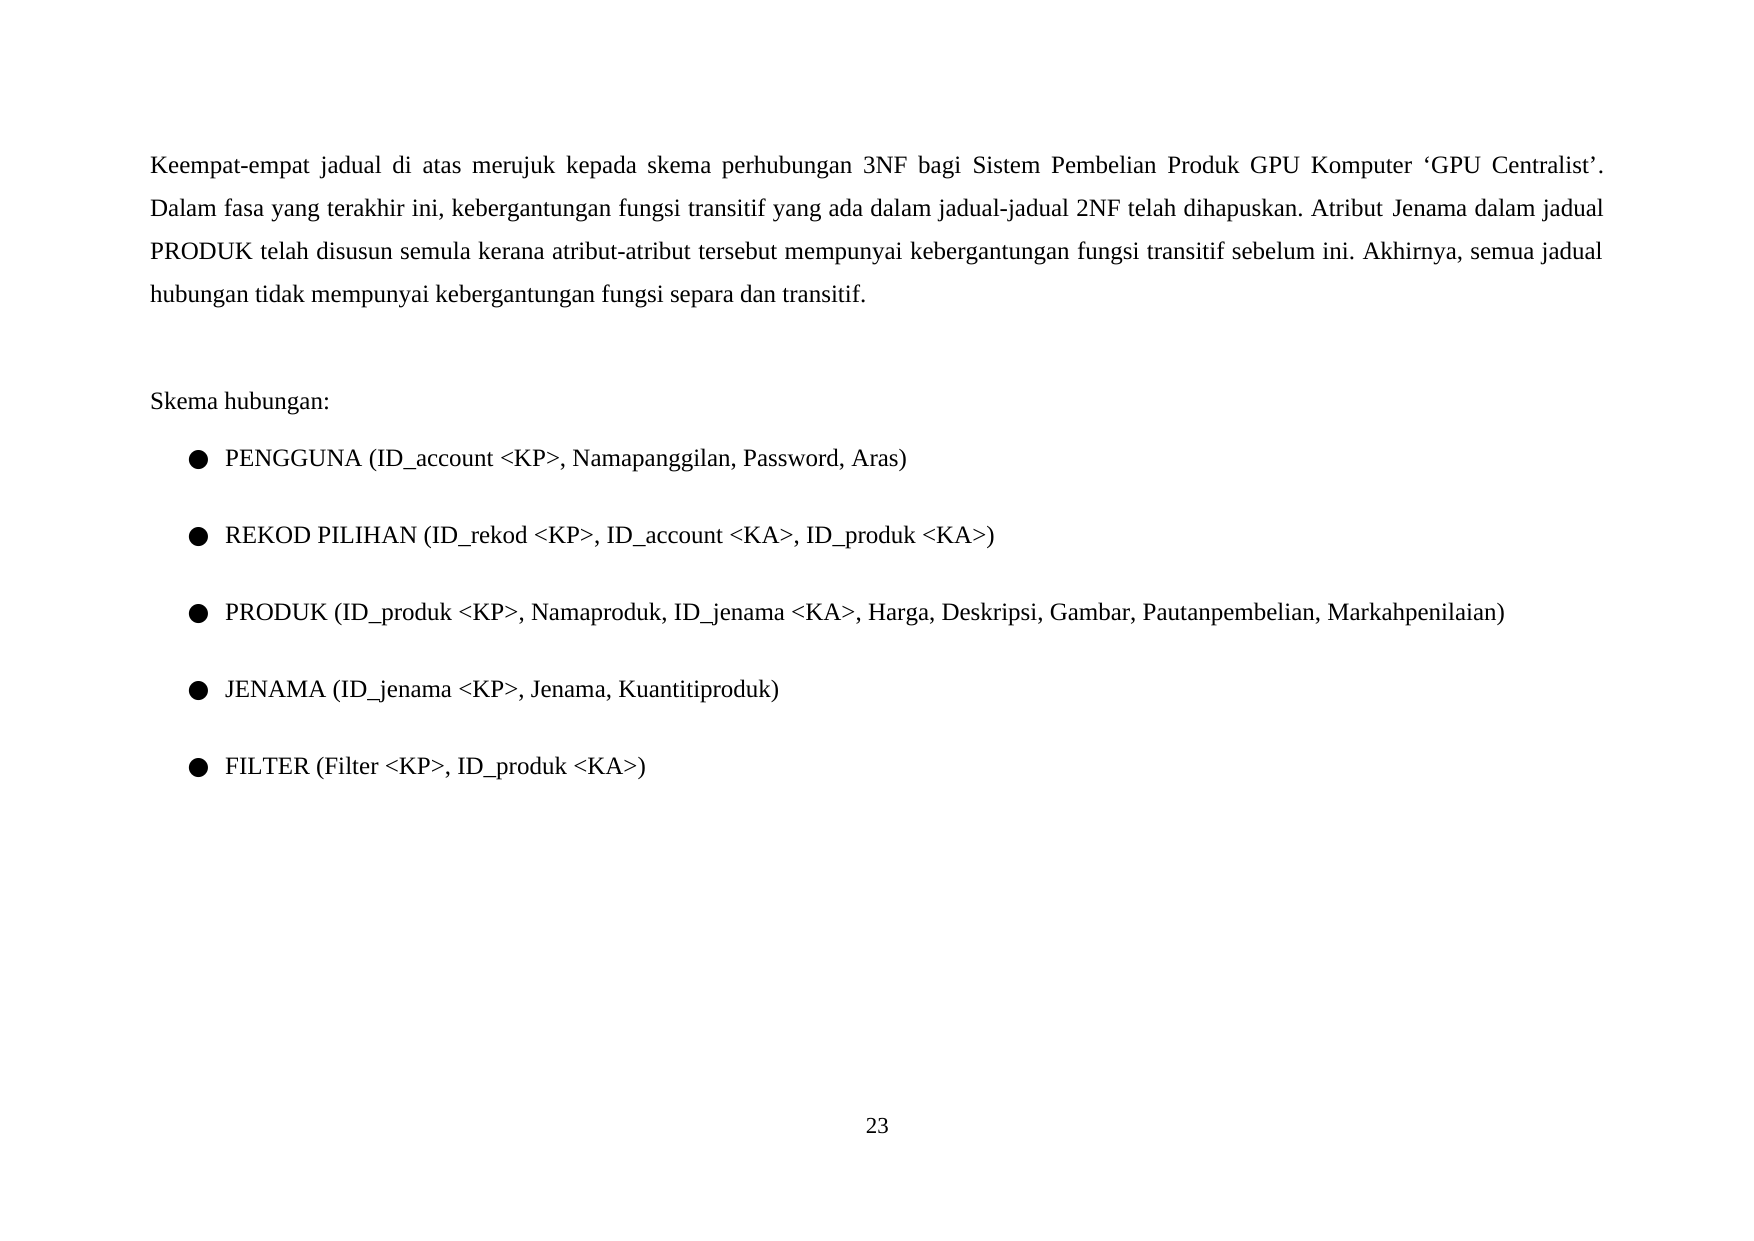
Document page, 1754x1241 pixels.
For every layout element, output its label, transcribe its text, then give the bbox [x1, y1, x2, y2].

text Keempat-empat jadual di atas merujuk kepada skema perhubungan 3NF bagi Sistem Pembelian Produk GPU Komputer ‘GPU Centralist’. Dalam fasa yang terakhir ini, kebergantungan fungsi transitif yang ada dalam jadual-jadual 2NF telah dihapuskan. Atribut Jenama dalam jadual PRODUK telah disusun semula kerana atribut-atribut tersebut mempunyai kebergantungan fungsi transitif sebelum ini. Akhirnya, semua jadual hubungan tidak mempunyai kebergantungan fungsi separa dan transitif. [150, 150, 1604, 308]
list PENGGUNA (ID_account <KP>, Namapanggilan, Password, Aras) [187, 429, 1604, 481]
list PRODUK (ID_produk <KP>, Namaproduk, ID_jenama <KA>, Harga, Deskripsi, Gambar, Pautanpembelian, Markahpenilaian) [187, 583, 1604, 634]
list JENAMA (ID_jenama <KP>, Jenama, Kuantitiproduk) [187, 660, 1604, 711]
list FILTER (Filter <KP>, ID_produk <KA>) [187, 737, 1604, 788]
text Skema hubungan: [150, 386, 1604, 415]
list REKOD PILIHAN (ID_rekod <KP>, ID_account <KA>, ID_produk <KA>) [187, 506, 1604, 558]
